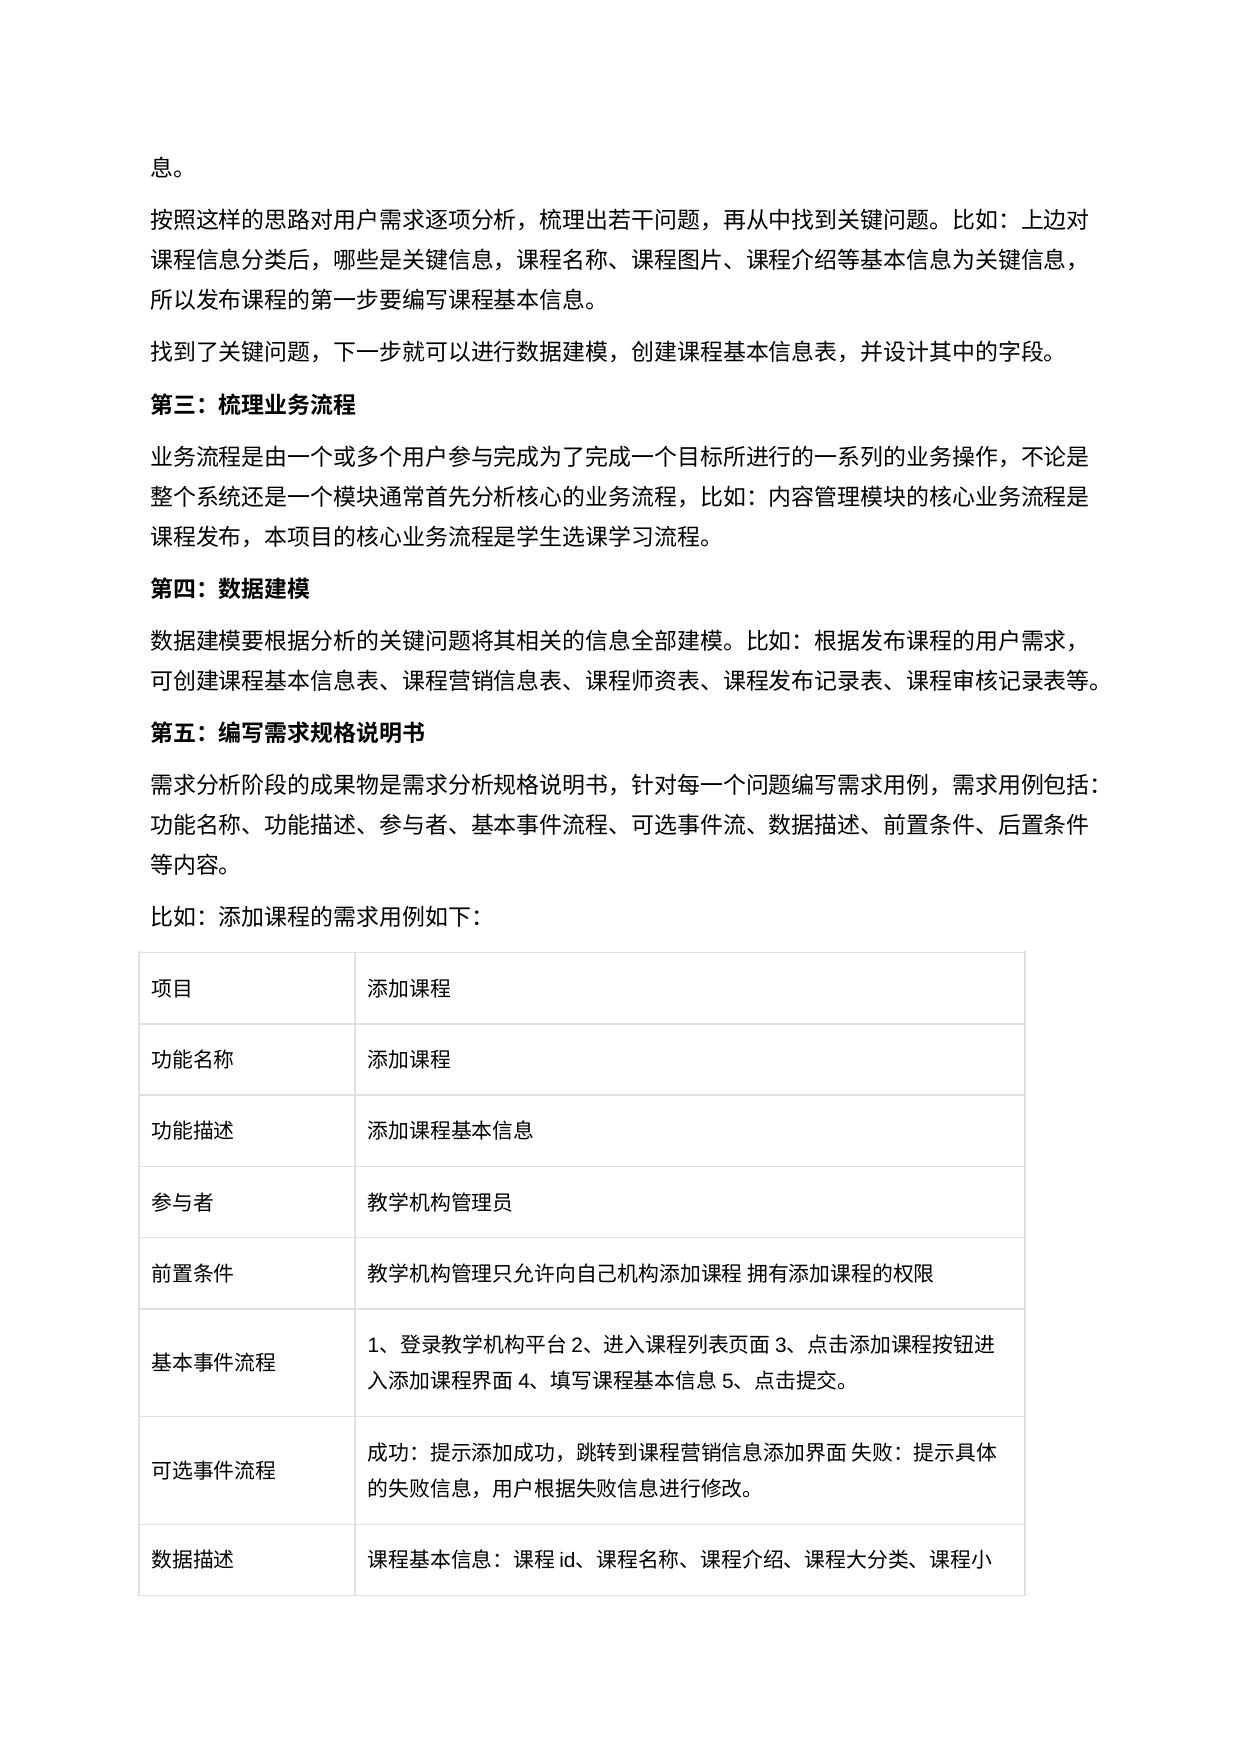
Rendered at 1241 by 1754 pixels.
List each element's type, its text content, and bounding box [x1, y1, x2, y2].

text 比如：添加课程的需求用例如下： [150, 899, 1090, 932]
table_cell 1、登录教学机构平台 2、进入课程列表页面 3、点击添加课程按钮进入添加课程界面 4、填写课程基本信息 5、点击提交。 [356, 1310, 1024, 1416]
table_cell 添加课程 [356, 1025, 1024, 1094]
table_cell 可选事件流程 [140, 1417, 354, 1523]
table_header 项目 [140, 953, 354, 1023]
text 找到了关键问题，下一步就可以进行数据建模，创建课程基本信息表，并设计其中的字段。 [150, 334, 1090, 367]
text 按照这样的思路对用户需求逐项分析，梳理出若干问题，再从中找到关键问题。比如：上边对课程信息分类后，哪些是关键信息，课程名称、课程图片、课程介绍等基本信息为关键信息，所以发布课程的第一步要编写课程基本信息。 [150, 202, 1090, 315]
table_cell 功能名称 [140, 1025, 354, 1094]
text 第五：编写需求规格说明书 [150, 715, 1090, 748]
table_cell 教学机构管理只允许向自己机构添加课程 拥有添加课程的权限 [356, 1238, 1024, 1308]
text 第三：梳理业务流程 [150, 386, 1090, 420]
table_cell 数据描述 [140, 1525, 354, 1595]
text 第四：数据建模 [150, 571, 1090, 604]
table_cell 教学机构管理员 [356, 1167, 1024, 1237]
table_header 添加课程 [356, 953, 1024, 1023]
table_cell 添加课程基本信息 [356, 1096, 1024, 1166]
text 业务流程是由一个或多个用户参与完成为了完成一个目标所进行的一系列的业务操作，不论是整个系统还是一个模块通常首先分析核心的业务流程，比如：内容管理模块的核心业务流程是课程发布，本项目的核心业务流程是学生选课学习流程。 [150, 439, 1090, 552]
table_cell 基本事件流程 [140, 1310, 354, 1416]
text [150, 150, 1090, 183]
text 需求分析阶段的成果物是需求分析规格说明书，针对每一个问题编写需求用例，需求用例包括：功能名称、功能描述、参与者、基本事件流程、可选事件流、数据描述、前置条件、后置条件等内容。 [150, 767, 1090, 880]
table_cell 成功：提示添加成功，跳转到课程营销信息添加界面 失败：提示具体的失败信息，用户根据失败信息进行修改。 [356, 1417, 1024, 1523]
text 数据建模要根据分析的关键问题将其相关的信息全部建模。比如：根据发布课程的用户需求，可创建课程基本信息表、课程营销信息表、课程师资表、课程发布记录表、课程审核记录表等。 [150, 623, 1090, 696]
table_cell 参与者 [140, 1167, 354, 1237]
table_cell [356, 1525, 1024, 1595]
table_cell 功能描述 [140, 1096, 354, 1166]
table_cell 前置条件 [140, 1238, 354, 1308]
